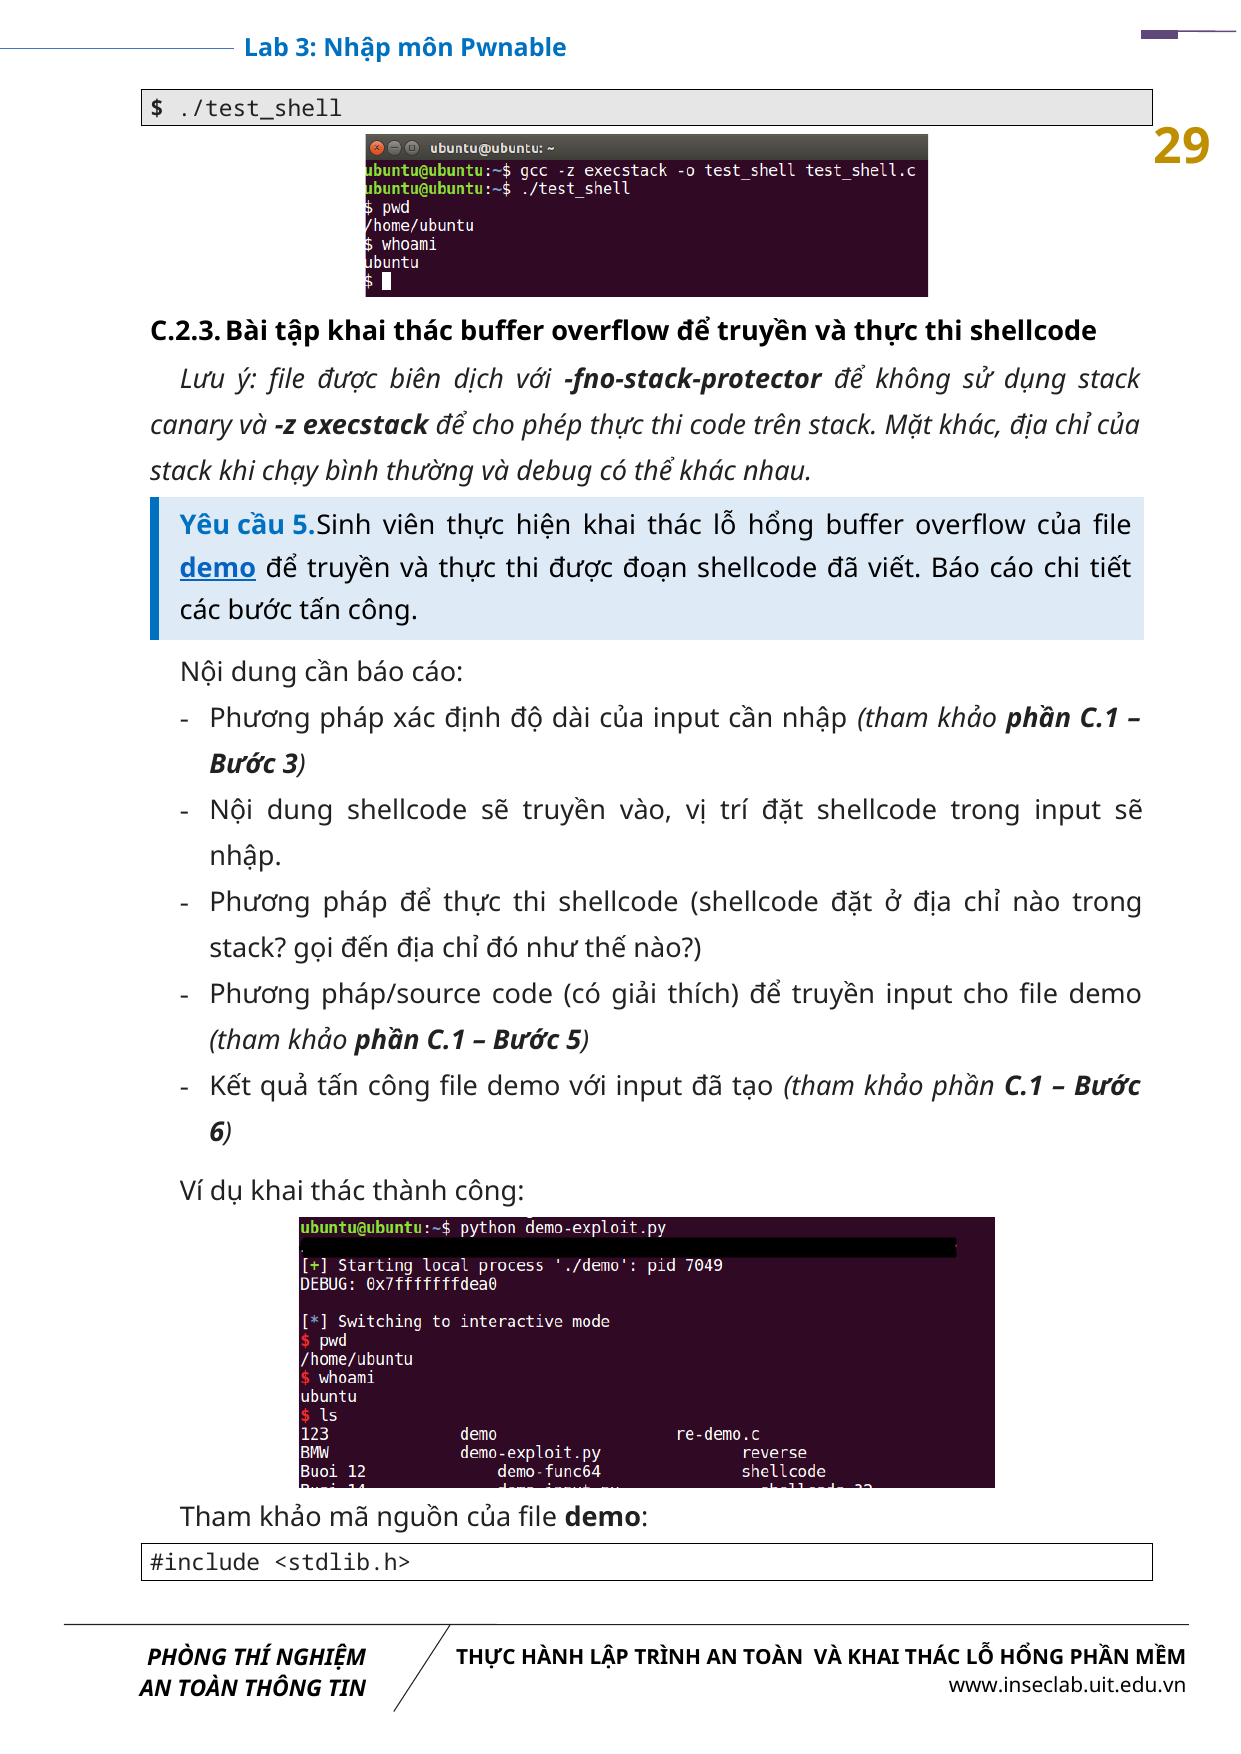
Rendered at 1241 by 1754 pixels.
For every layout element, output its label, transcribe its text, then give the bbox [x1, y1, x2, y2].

list Phương pháp/source code (có giải thích) để truyền input cho file demo (tham khảo phần C.1 – Bước 5) [179, 975, 1144, 1058]
subtitle Bài tập khai thác buffer overflow để truyền và thực thi shellcode [150, 311, 1144, 348]
list Phương pháp xác định độ dài của input cần nhập (tham khảo phần C.1 – Bước 3) [179, 698, 1144, 781]
list Nội dung shellcode sẽ truyền vào, vị trí đặt shellcode trong input sẽ nhập. [179, 791, 1144, 873]
list Kết quả tấn công file demo với input đã tạo (tham khảo phần C.1 – Bước 6) [179, 1067, 1144, 1150]
list Phương pháp để thực thi shellcode (shellcode đặt ở địa chỉ nào trong stack? gọi đến địa chỉ đó như thế nào?) [179, 883, 1144, 966]
picture [298, 1217, 995, 1488]
text #include <stdlib.h> [142, 1544, 1152, 1580]
text Lưu ý: file được biên dịch với -fno-stack-protector để không sử dụng stack canary và -z execstack để cho phép thực thi code trên stack. Mặt khác, địa chỉ của stack khi chạy bình thường và debug có thể khác nhau. [150, 359, 1144, 488]
text Nội dung cần báo cáo: [150, 652, 1144, 689]
text $ ./test_shell [142, 90, 1152, 125]
picture [365, 134, 929, 297]
table_header Sinh viên thực hiện khai thác lỗ hổng buffer overflow của file demo để truyền và thực thi được đoạn shellcode đã viết. Báo cáo chi tiết các bước tấn công. [159, 497, 1144, 640]
text Tham khảo mã nguồn của file demo: [179, 1497, 1144, 1534]
text Ví dụ khai thác thành công: [150, 1171, 1144, 1208]
